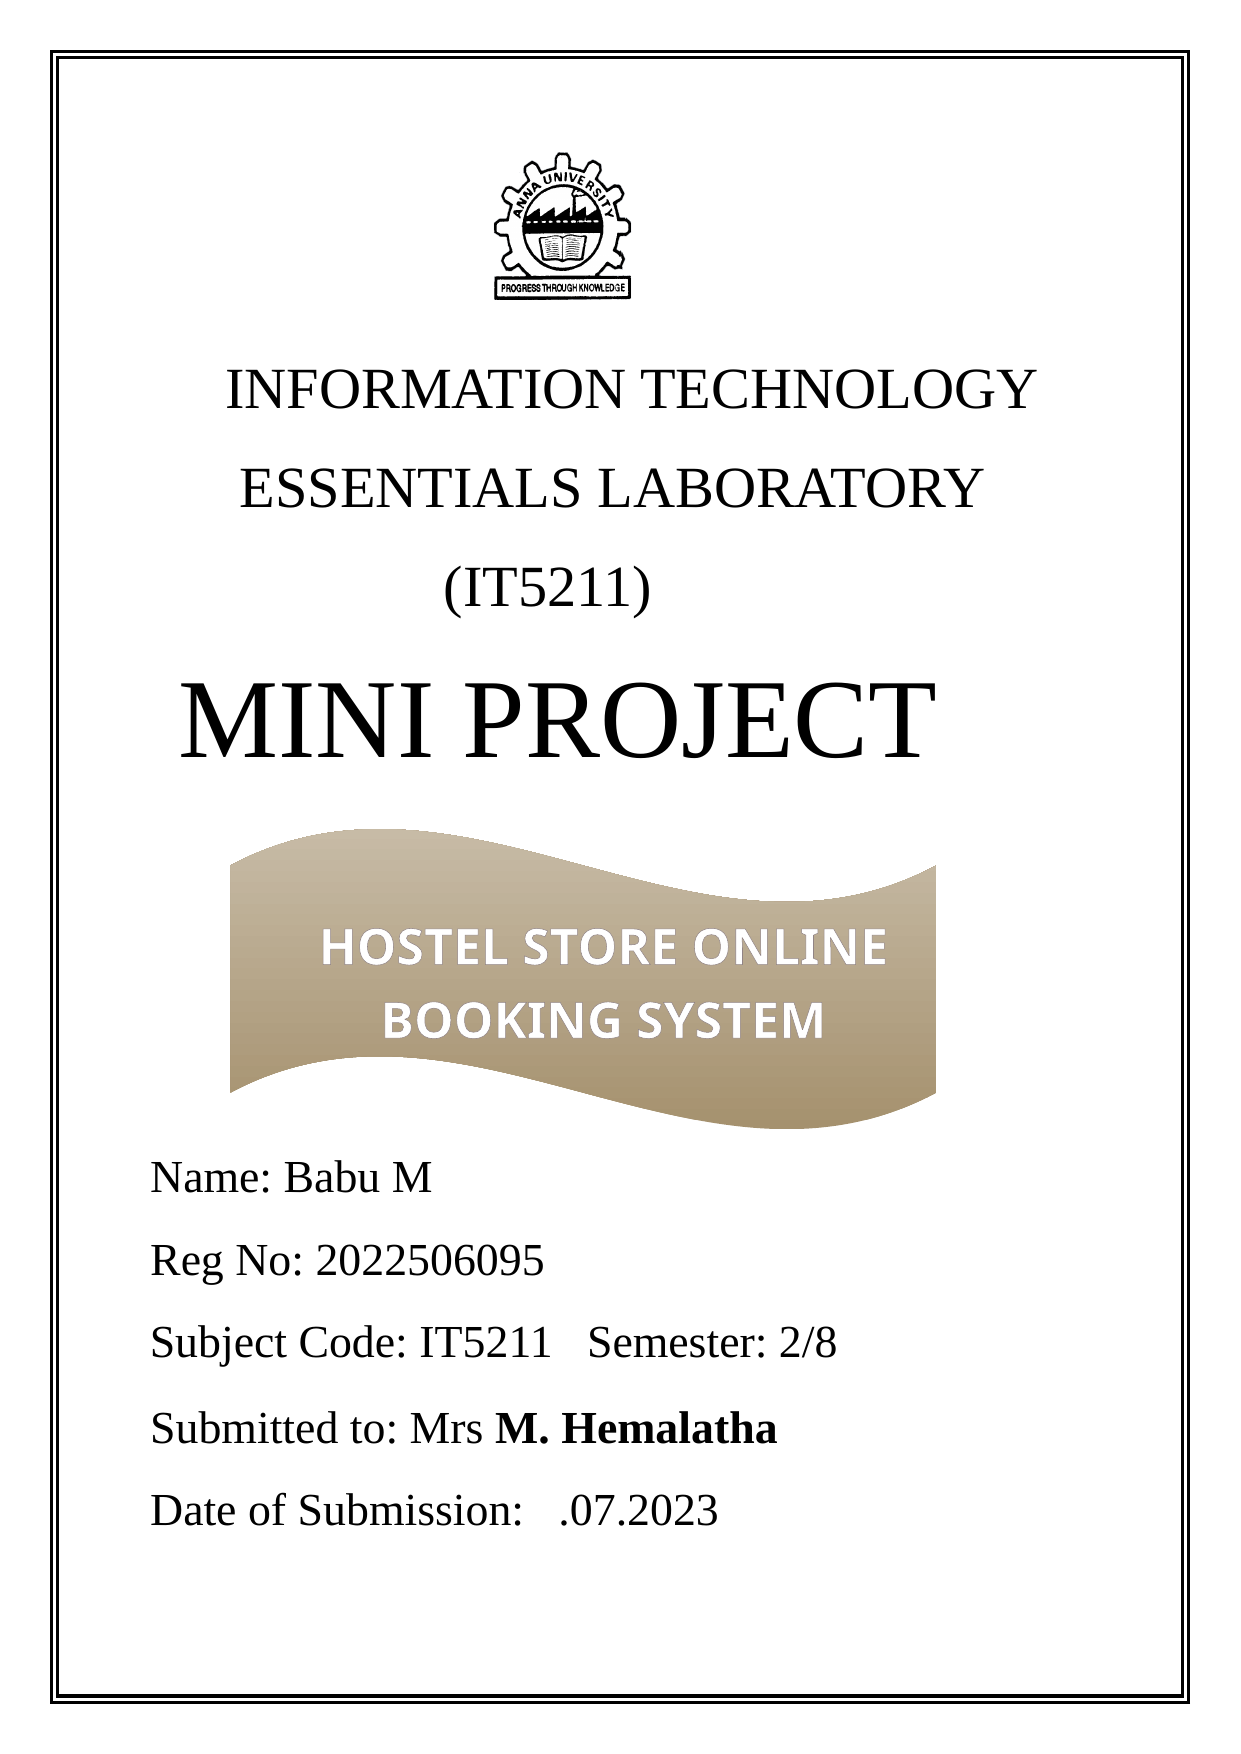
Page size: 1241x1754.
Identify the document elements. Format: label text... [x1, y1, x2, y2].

text Reg No: 2022506095 [150, 1232, 1090, 1285]
text Name: Babu M [150, 1150, 1090, 1202]
text (IT5211) [152, 552, 1090, 619]
text INFORMATION TECHNOLOGY [174, 354, 1090, 422]
text Date of Submission: .07.2023 [150, 1482, 943, 1535]
text Submitted to: Mrs M. Hemalatha [150, 1400, 943, 1453]
picture [493, 149, 632, 300]
text Subject Code: IT5211 Semester: 2/8 [149, 1315, 1090, 1368]
subtitle MINI PROJECT [150, 652, 981, 782]
text ESSENTIALS LABORATORY [174, 453, 1090, 520]
